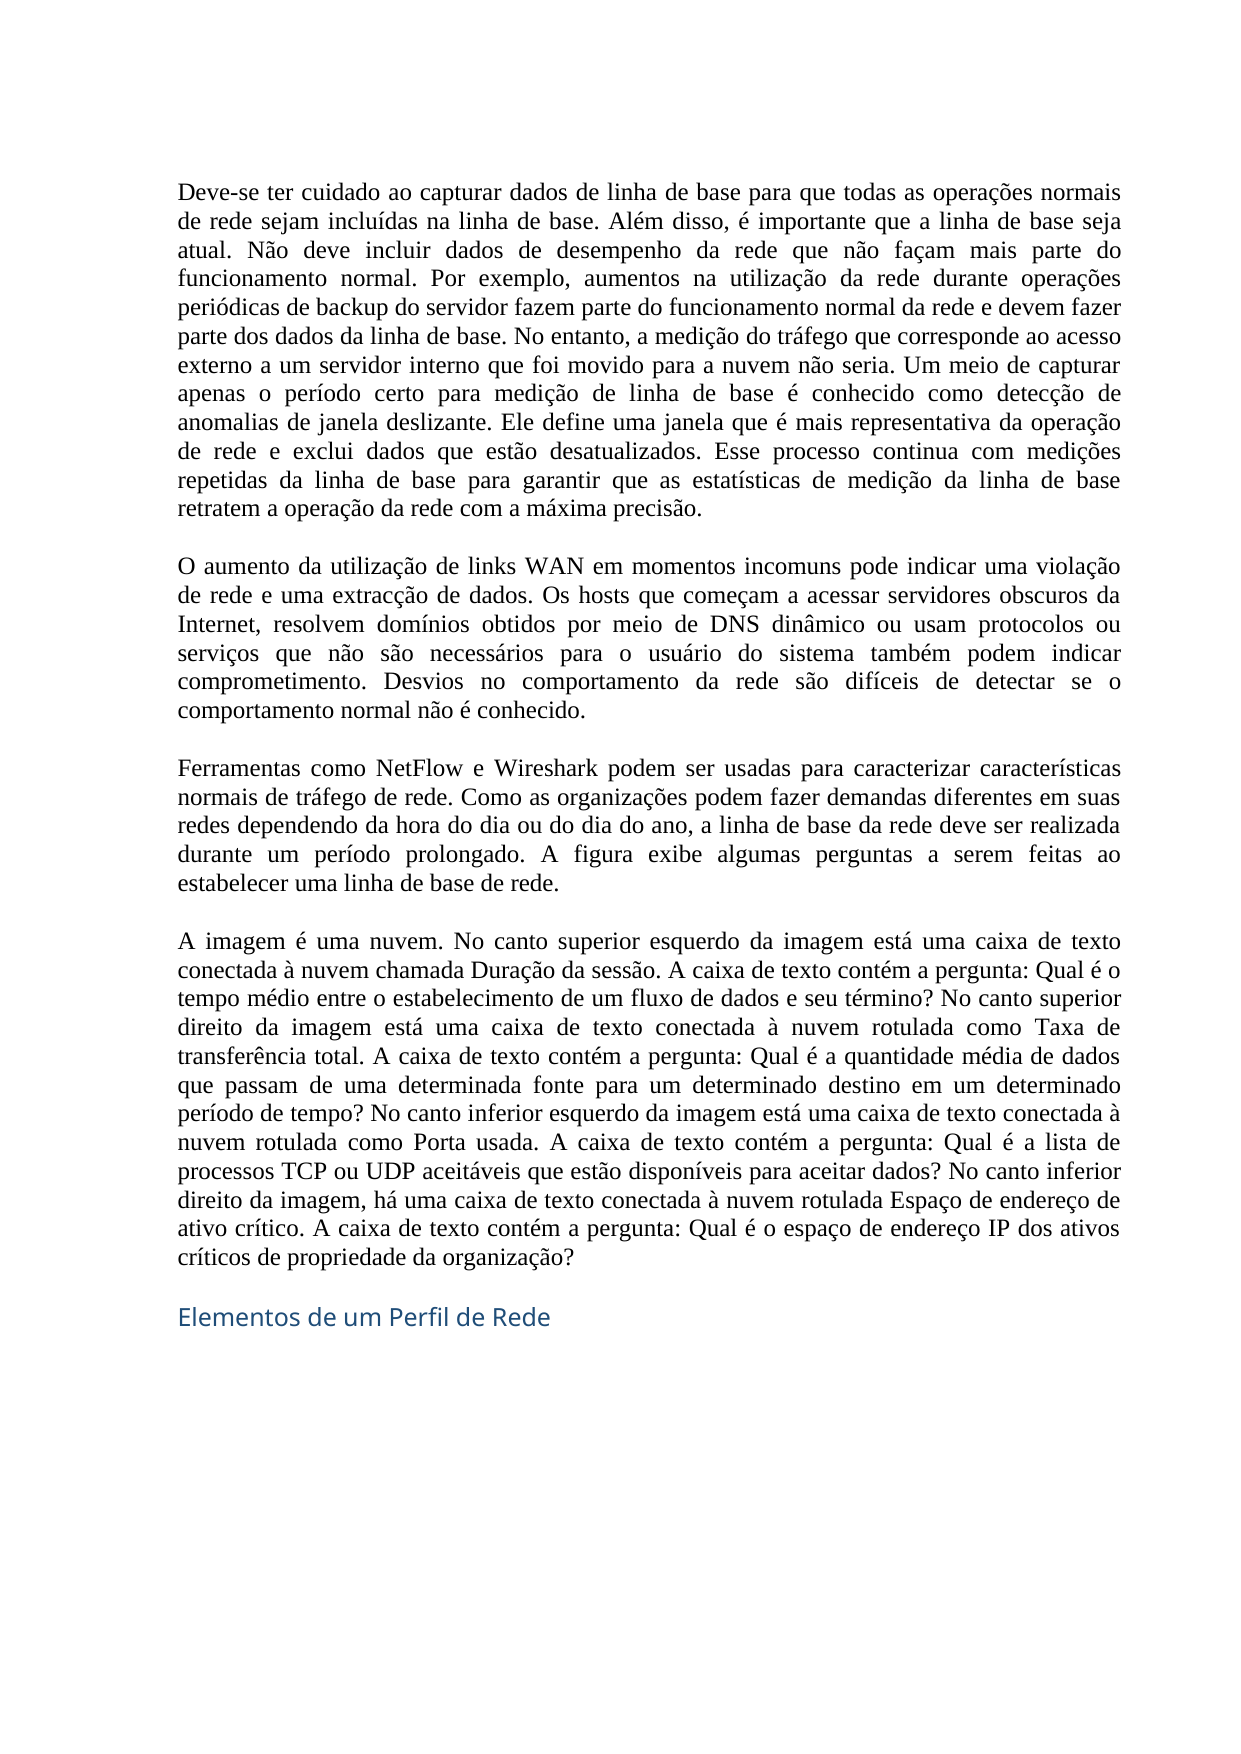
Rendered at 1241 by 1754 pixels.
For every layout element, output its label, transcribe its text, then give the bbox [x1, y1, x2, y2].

text O aumento da utilização de links WAN em momentos incomuns pode indicar uma violação de rede e uma extracção de dados. Os hosts que começam a acessar servidores obscuros da Internet, resolvem domínios obtidos por meio de DNS dinâmico ou usam protocolos ou serviços que não são necessários para o usuário do sistema também podem indicar comprometimento. Desvios no comportamento da rede são difíceis de detectar se o comportamento normal não é conhecido. [177, 551, 1122, 724]
subtitle Elementos de um Perfil de Rede [177, 1300, 1122, 1334]
text Ferramentas como NetFlow e Wireshark podem ser usadas para caracterizar características normais de tráfego de rede. Como as organizações podem fazer demandas diferentes em suas redes dependendo da hora do dia ou do dia do ano, a linha de base da rede deve ser realizada durante um período prolongado. A figura exibe algumas perguntas a serem feitas ao estabelecer uma linha de base de rede. [177, 753, 1122, 897]
text A imagem é uma nuvem. No canto superior esquerdo da imagem está uma caixa de texto conectada à nuvem chamada Duração da sessão. A caixa de texto contém a pergunta: Qual é o tempo médio entre o estabelecimento de um fluxo de dados e seu término? No canto superior direito da imagem está uma caixa de texto conectada à nuvem rotulada como Taxa de transferência total. A caixa de texto contém a pergunta: Qual é a quantidade média de dados que passam de uma determinada fonte para um determinado destino em um determinado período de tempo? No canto inferior esquerdo da imagem está uma caixa de texto conectada à nuvem rotulada como Porta usada. A caixa de texto contém a pergunta: Qual é a lista de processos TCP ou UDP aceitáveis que estão disponíveis para aceitar dados? No canto inferior direito da imagem, há uma caixa de texto conectada à nuvem rotulada Espaço de endereço de ativo crítico. A caixa de texto contém a pergunta: Qual é o espaço de endereço IP dos ativos críticos de propriedade da organização? [177, 926, 1122, 1271]
text Deve-se ter cuidado ao capturar dados de linha de base para que todas as operações normais de rede sejam incluídas na linha de base. Além disso, é importante que a linha de base seja atual. Não deve incluir dados de desempenho da rede que não façam mais parte do funcionamento normal. Por exemplo, aumentos na utilização da rede durante operações periódicas de backup do servidor fazem parte do funcionamento normal da rede e devem fazer parte dos dados da linha de base. No entanto, a medição do tráfego que corresponde ao acesso externo a um servidor interno que foi movido para a nuvem não seria. Um meio de capturar apenas o período certo para medição de linha de base é conhecido como detecção de anomalias de janela deslizante. Ele define uma janela que é mais representativa da operação de rede e exclui dados que estão desatualizados. Esse processo continua com medições repetidas da linha de base para garantir que as estatísticas de medição da linha de base retratem a operação da rede com a máxima precisão. [177, 177, 1122, 522]
